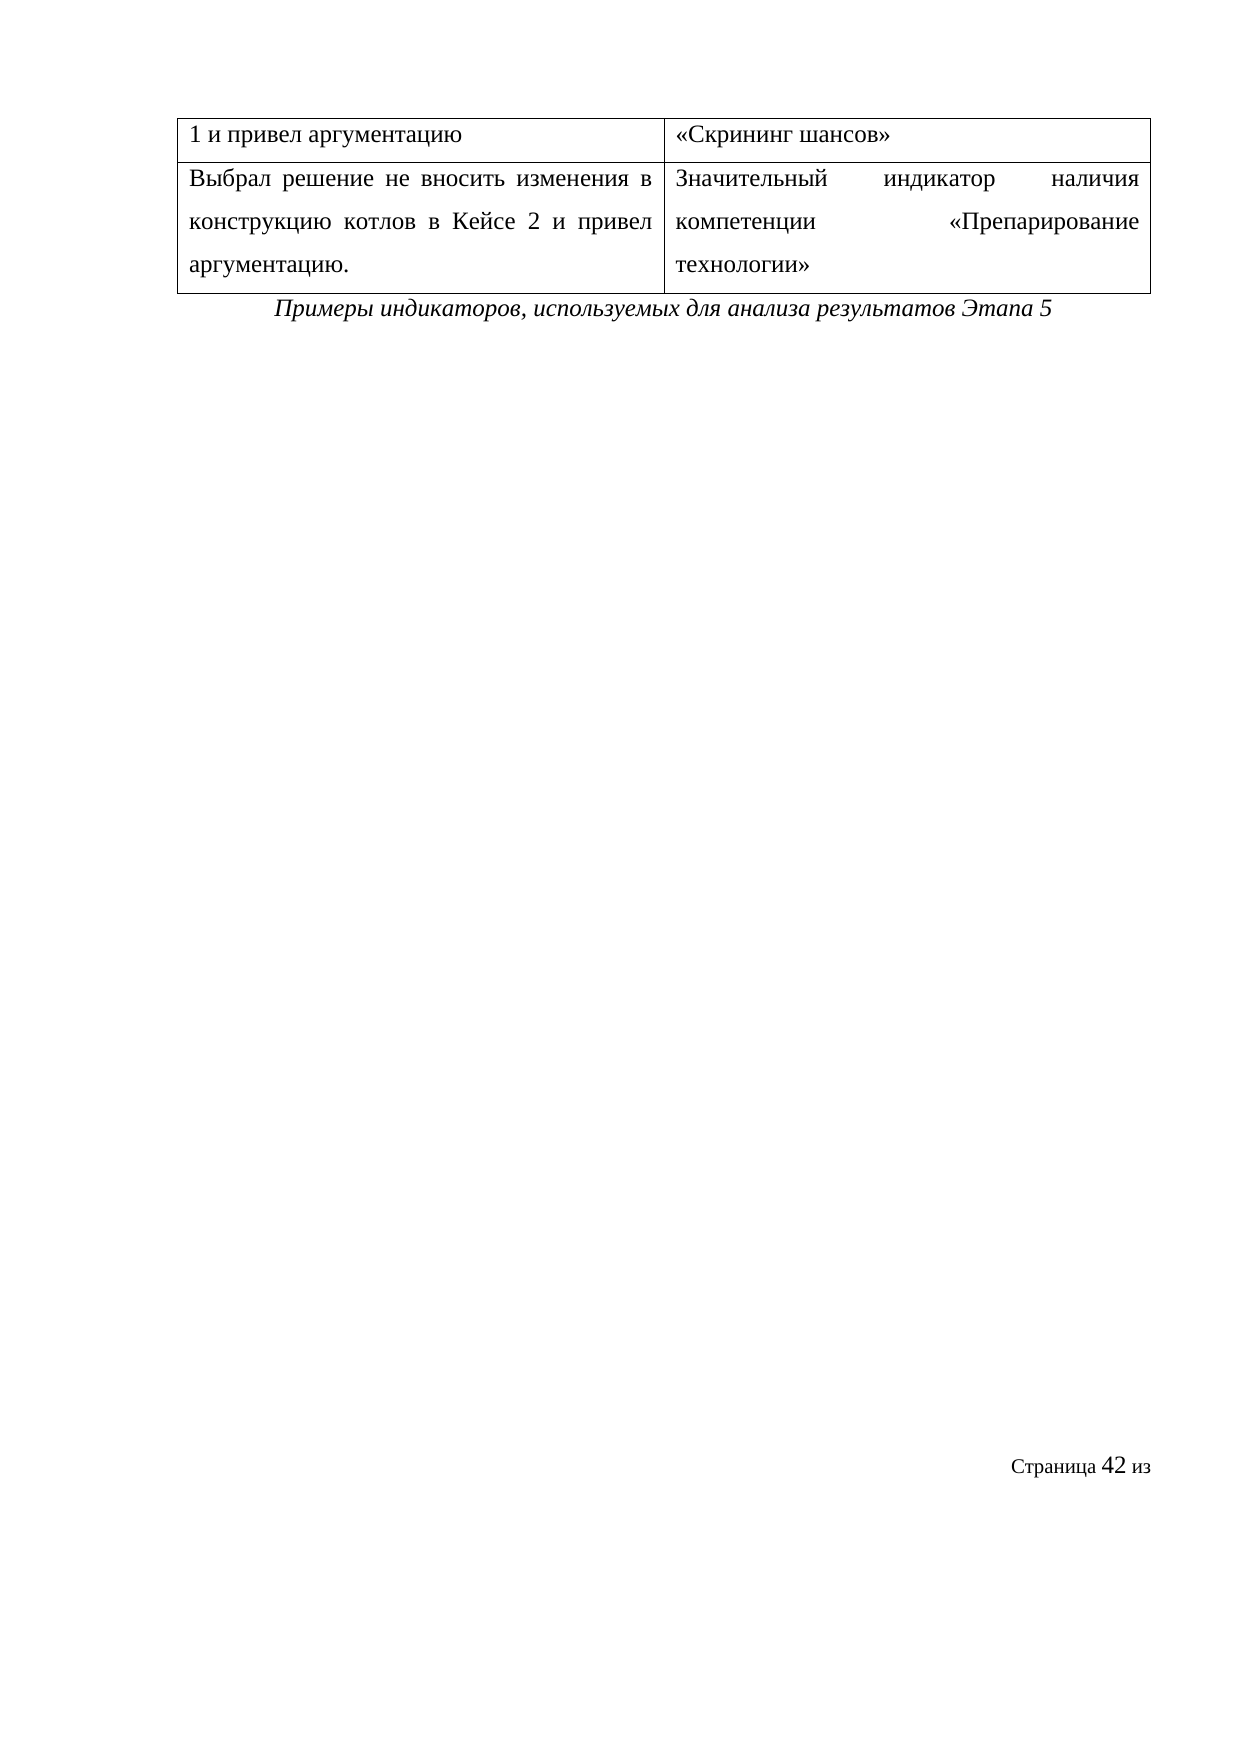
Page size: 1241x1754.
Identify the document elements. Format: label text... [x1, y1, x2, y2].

text Примеры индикаторов, используемых для анализа результатов Этапа 5 [177, 293, 1152, 322]
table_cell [665, 119, 1150, 162]
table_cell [178, 119, 664, 162]
table_cell Выбрал решение не вносить изменения в конструкцию котлов в Кейсе 2 и привел аргументацию. [178, 163, 664, 292]
table_cell Значительный индикатор наличия компетенции «Препарирование технологии» [665, 163, 1150, 292]
